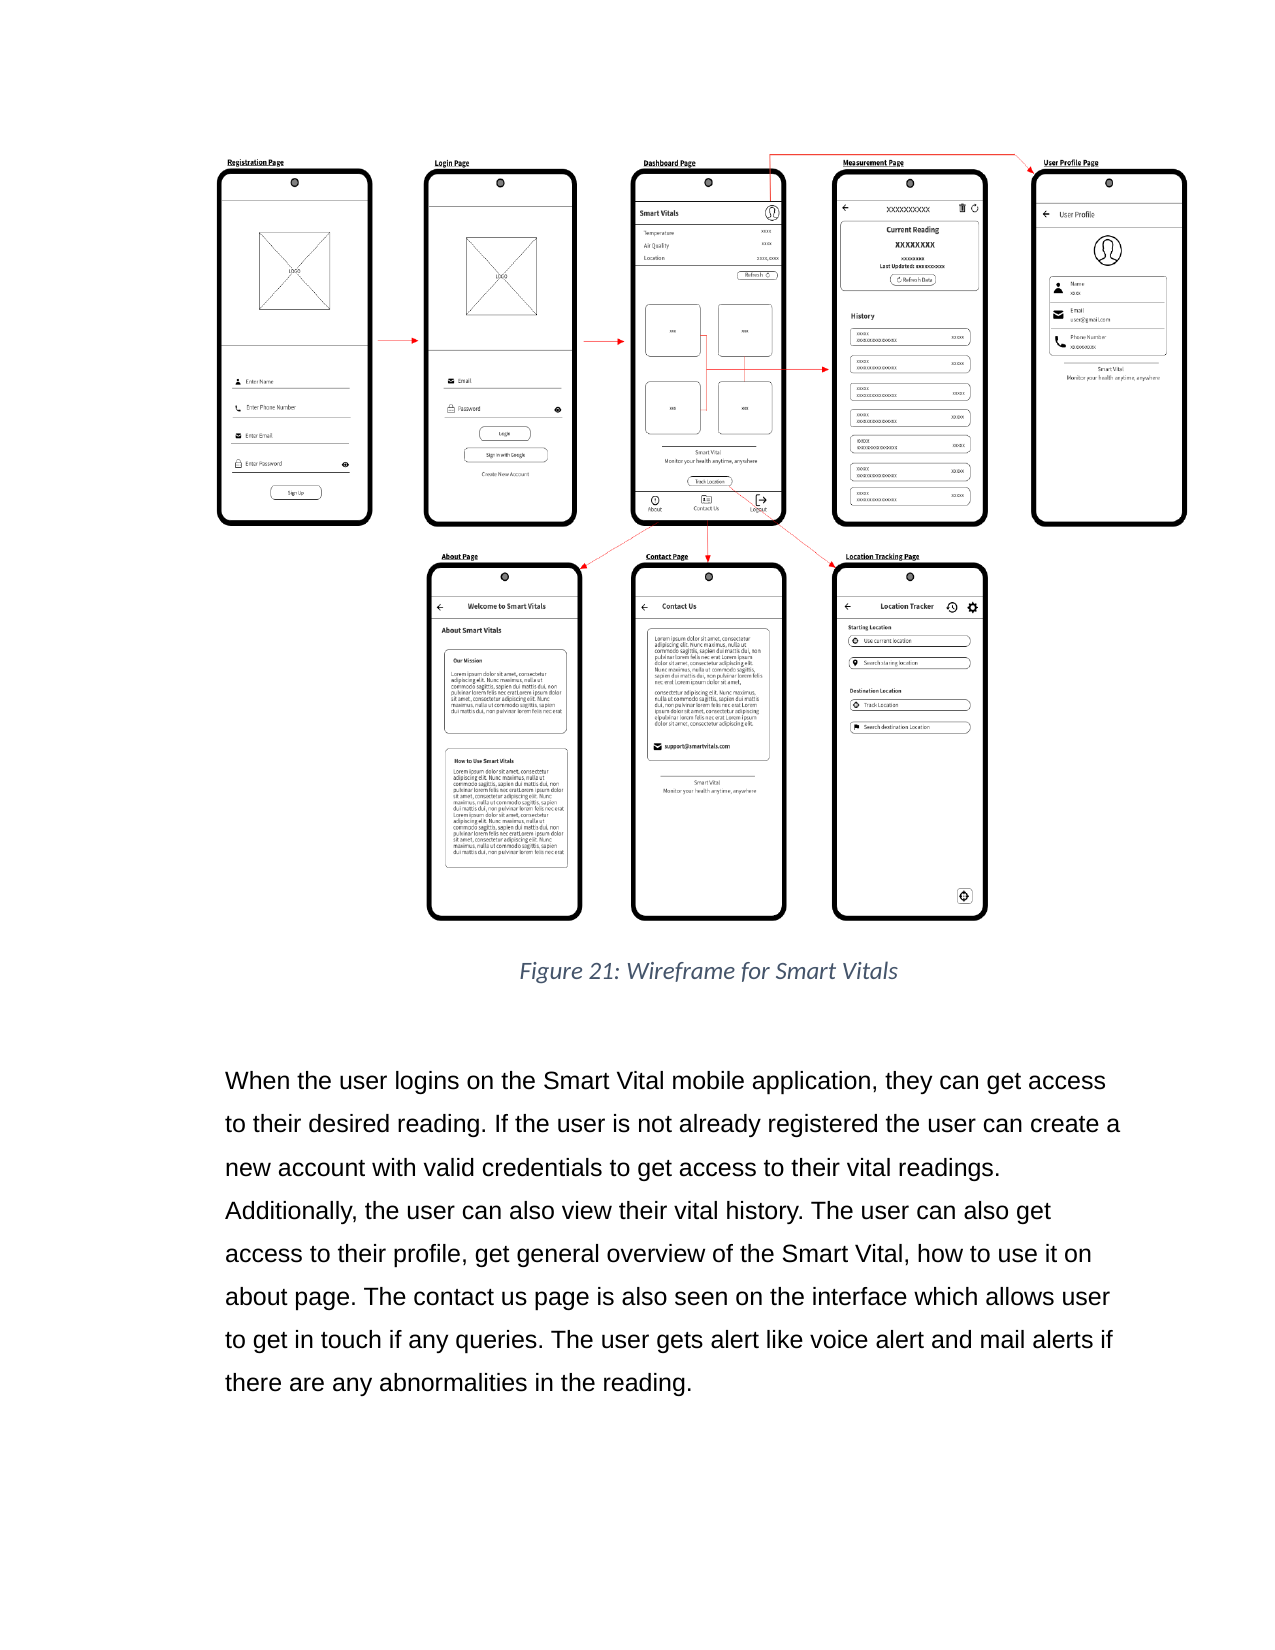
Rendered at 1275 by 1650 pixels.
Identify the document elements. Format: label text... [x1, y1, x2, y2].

picture [196, 150, 1226, 925]
text Figure 21: Wireframe for Smart Vitals [225, 955, 1125, 986]
text When the user logins on the Smart Vital mobile application, they can get access to their desired reading. If the user is not already registered the user can create a new account with valid credentials to get access to their vital readings. Additionally, the user can also view their vital history. The user can also get access to their profile, get general overview of the Smart Vital, how to use it on about page. The contact us page is also seen on the interface which allows user to get in touch if any queries. The user gets alert like voice alert and mail alerts if there are any abnormalities in the reading. [225, 1066, 1125, 1397]
